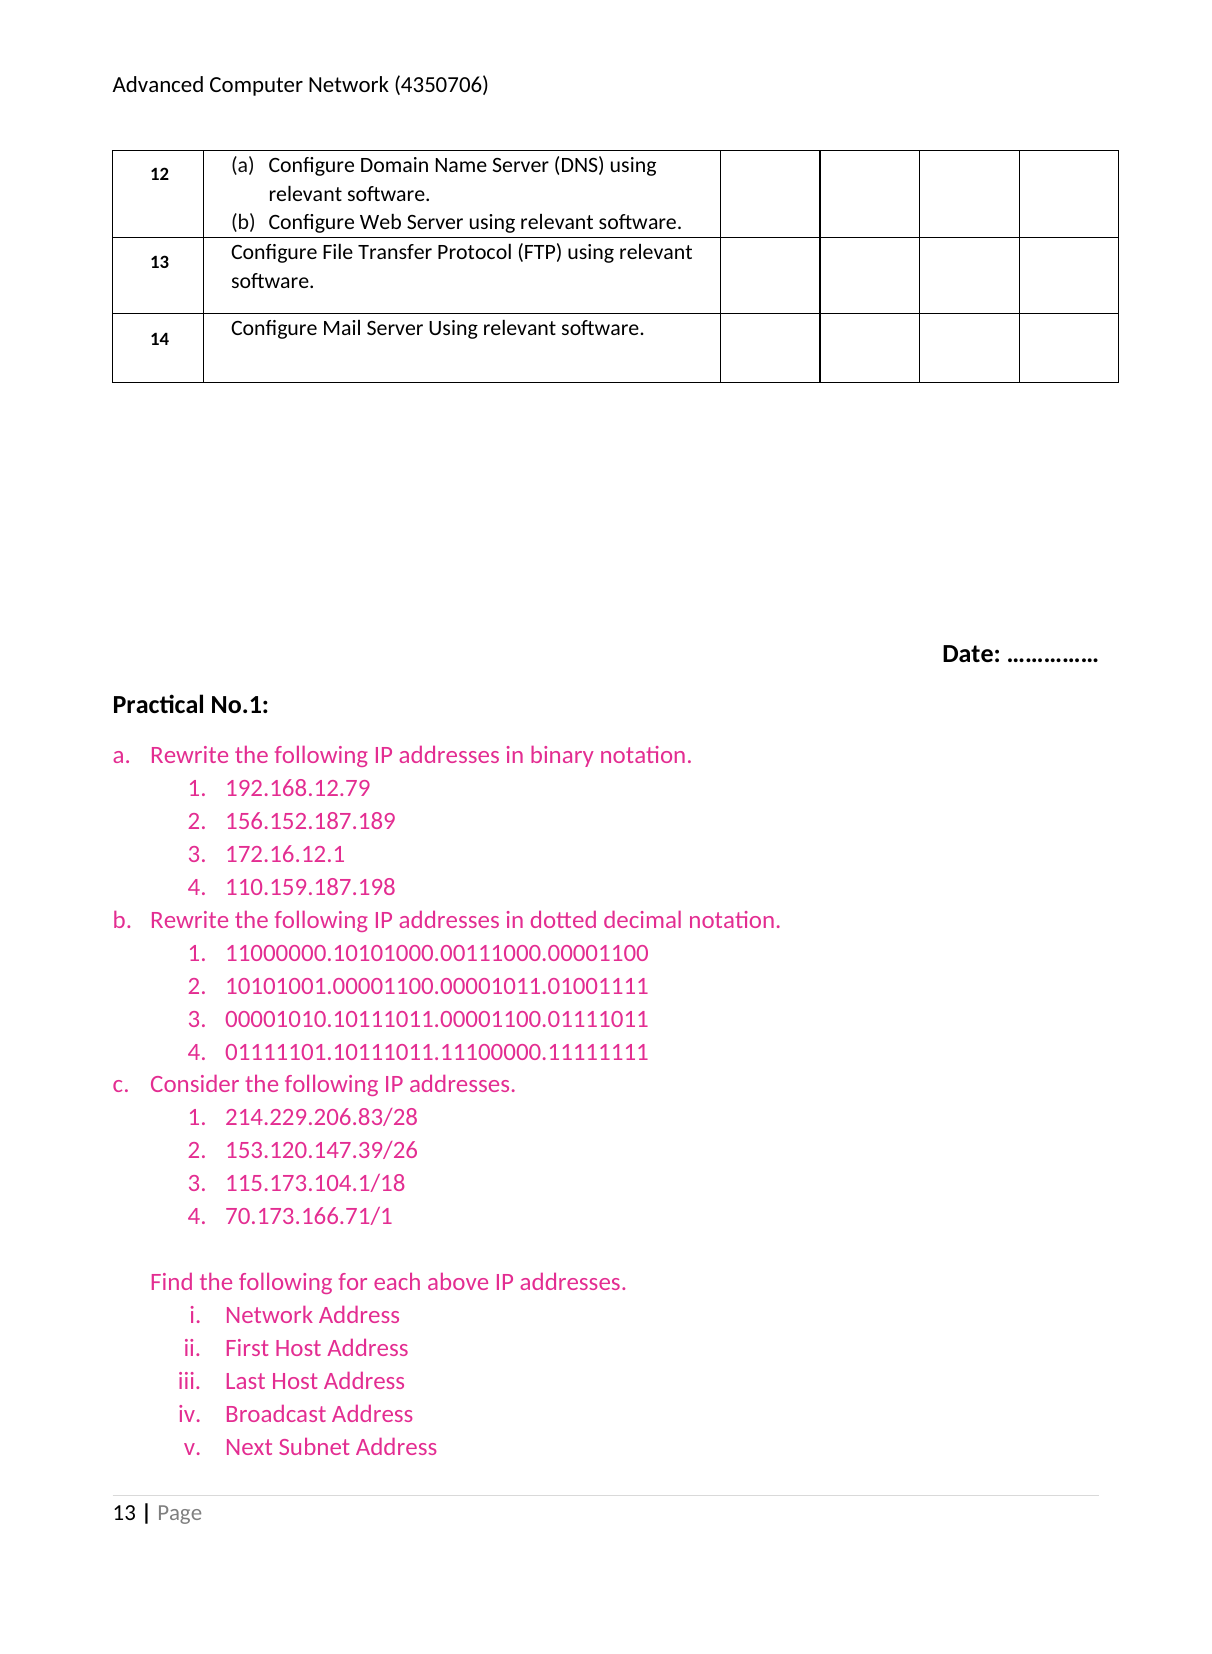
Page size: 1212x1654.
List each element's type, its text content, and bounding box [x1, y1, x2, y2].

table_cell [920, 151, 1019, 237]
text Practical No.1: [112, 688, 1099, 720]
table_cell 14 [113, 314, 203, 382]
text Date: …………… [112, 638, 1099, 669]
table_cell Configure Mail Server Using relevant software. [204, 314, 720, 382]
list 115.173.104.1/18 [187, 1167, 1099, 1198]
list Network Address [201, 1299, 1099, 1329]
table_cell [821, 151, 919, 237]
list 110.159.187.198 [187, 871, 1099, 902]
list Rewrite the following IP addresses in binary notation. [112, 739, 1099, 770]
table_cell [1020, 151, 1118, 237]
list 11000000.10101000.00111000.00001100 [187, 937, 1099, 967]
table_cell [721, 314, 819, 382]
list 70.173.166.71/1 [187, 1200, 1099, 1231]
table_cell [920, 314, 1019, 382]
list 10101001.00001100.00001011.01001111 [187, 970, 1099, 1000]
list 156.152.187.189 [187, 805, 1099, 836]
table_cell 13 [113, 238, 203, 313]
list Rewrite the following IP addresses in dotted decimal notation. [112, 904, 1099, 934]
table_cell [821, 314, 919, 382]
table_cell [920, 238, 1019, 313]
table_cell [721, 151, 819, 237]
list Find the following for each above IP addresses. [150, 1266, 1099, 1297]
list Next Subnet Address [201, 1431, 1099, 1461]
list Consider the following IP addresses. [112, 1069, 1099, 1099]
table_cell [1020, 238, 1118, 313]
table_cell [821, 238, 919, 313]
list 00001010.10111011.00001100.01111011 [187, 1003, 1099, 1033]
table_cell Configure Domain Name Server (DNS) using relevant software. Configure Web Server using relevant software. [204, 151, 720, 237]
table_cell Configure File Transfer Protocol (FTP) using relevant software. [204, 238, 720, 313]
table_cell 12 [113, 151, 203, 237]
list 172.16.12.1 [187, 838, 1099, 869]
list Last Host Address [201, 1365, 1099, 1395]
table_cell [721, 238, 819, 313]
list Broadcast Address [201, 1398, 1099, 1428]
table_cell [1020, 314, 1118, 382]
list 192.168.12.79 [187, 772, 1099, 803]
list 153.120.147.39/26 [187, 1134, 1099, 1165]
list First Host Address [201, 1332, 1099, 1362]
list 01111101.10111011.11100000.11111111 [187, 1036, 1099, 1066]
list 214.229.206.83/28 [187, 1102, 1099, 1132]
